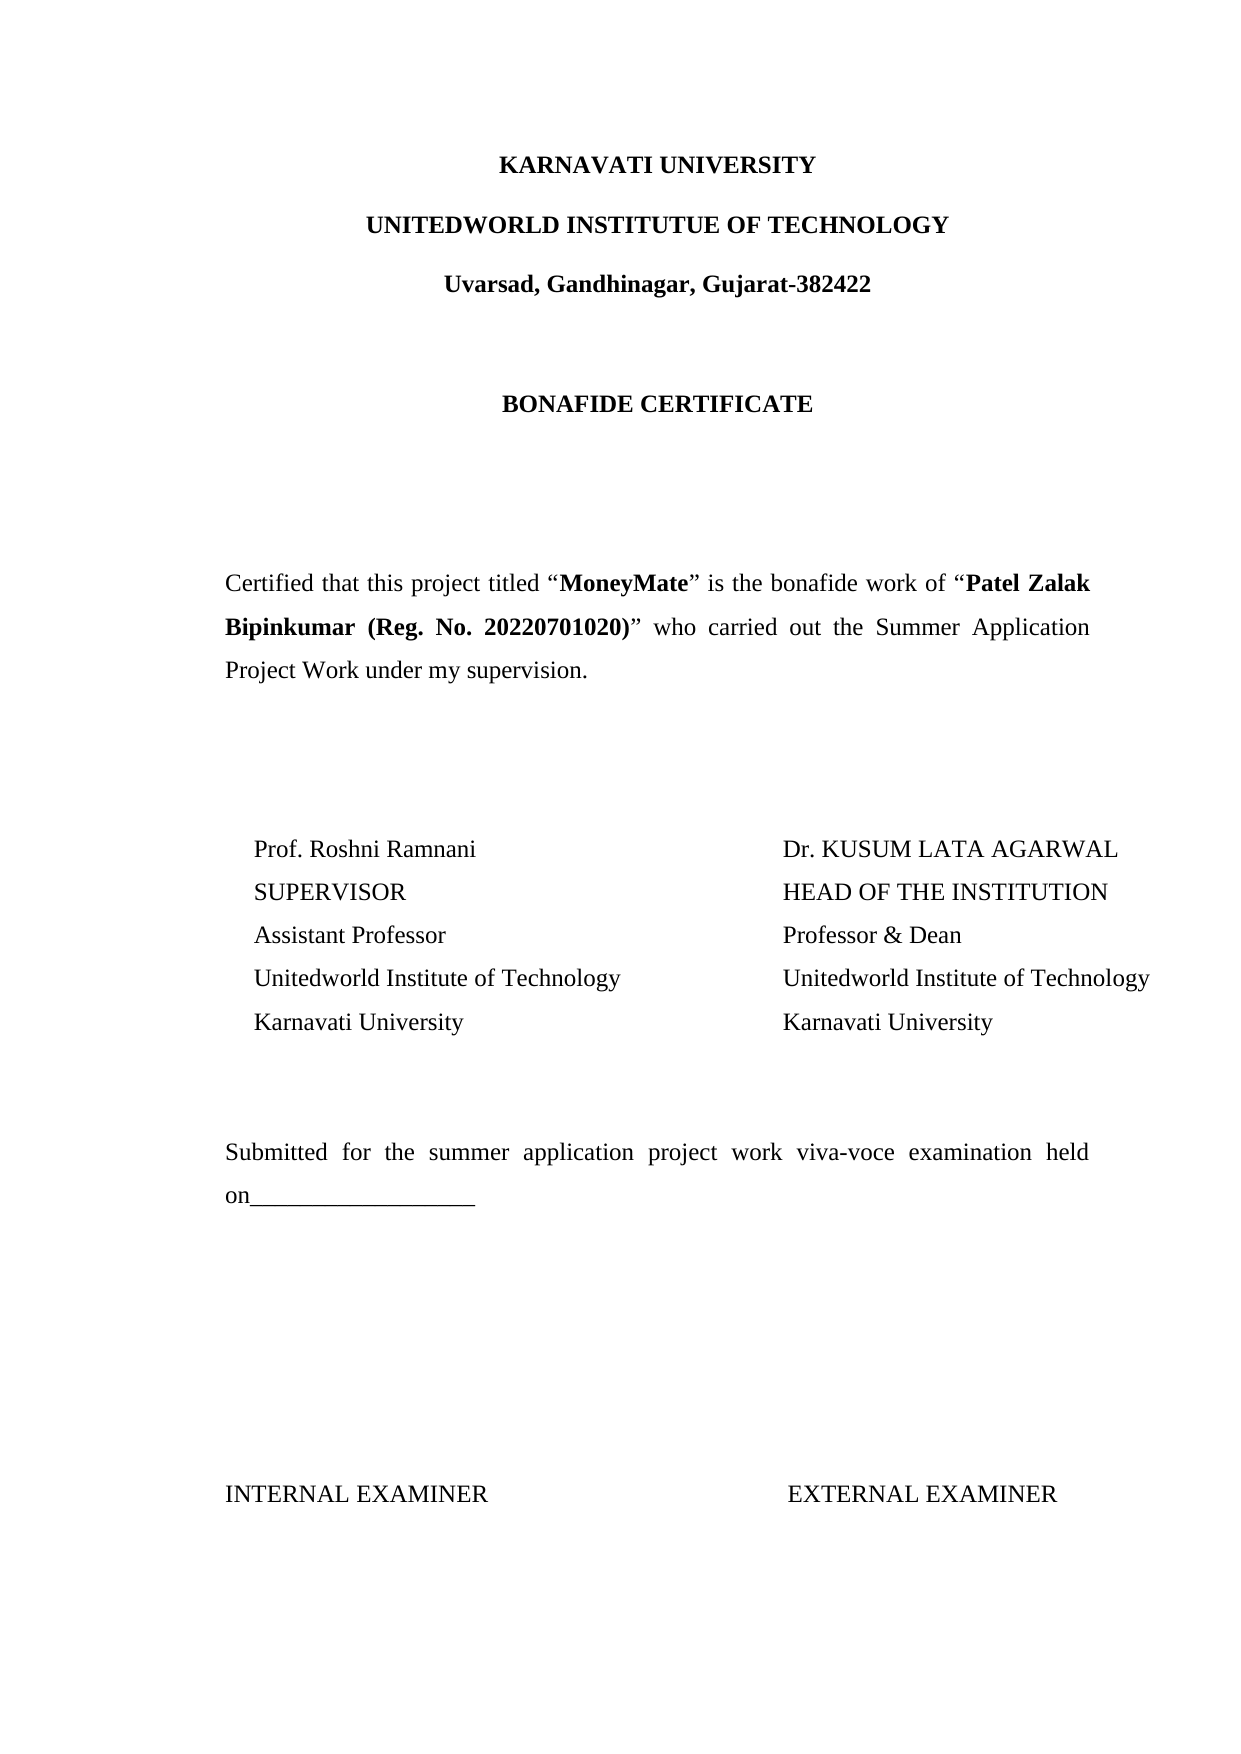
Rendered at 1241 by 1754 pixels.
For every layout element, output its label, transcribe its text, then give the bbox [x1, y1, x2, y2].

text Certified that this project titled “MoneyMate” is the bonafide work of “Patel Zalak Bipinkumar (Reg. No. 20220701020)” who carried out the Summer Application Project Work under my supervision. [225, 568, 1090, 683]
text KARNAVATI UNIVERSITY [225, 150, 1090, 179]
text UNITEDWORLD INSTITUTUE OF TECHNOLOGY [225, 210, 1090, 238]
text Submitted for the summer application project work viva-voce examination held on__________________ [225, 1137, 1090, 1209]
text BONAFIDE CERTIFICATE [225, 389, 1090, 418]
table_header Prof. Roshni Ramnani SUPERVISOR Assistant Professor Unitedworld Institute of Technology Karnavati University [242, 834, 771, 1078]
text Uvarsad, Gandhinagar, Gujarat-382422 [225, 269, 1090, 298]
text INTERNAL EXAMINER EXTERNAL EXAMINER [225, 1479, 1090, 1508]
table_header Dr. KUSUM LATA AGARWAL HEAD OF THE INSTITUTION Professor & Dean Unitedworld Institute of Technology Karnavati University [771, 834, 1212, 1078]
